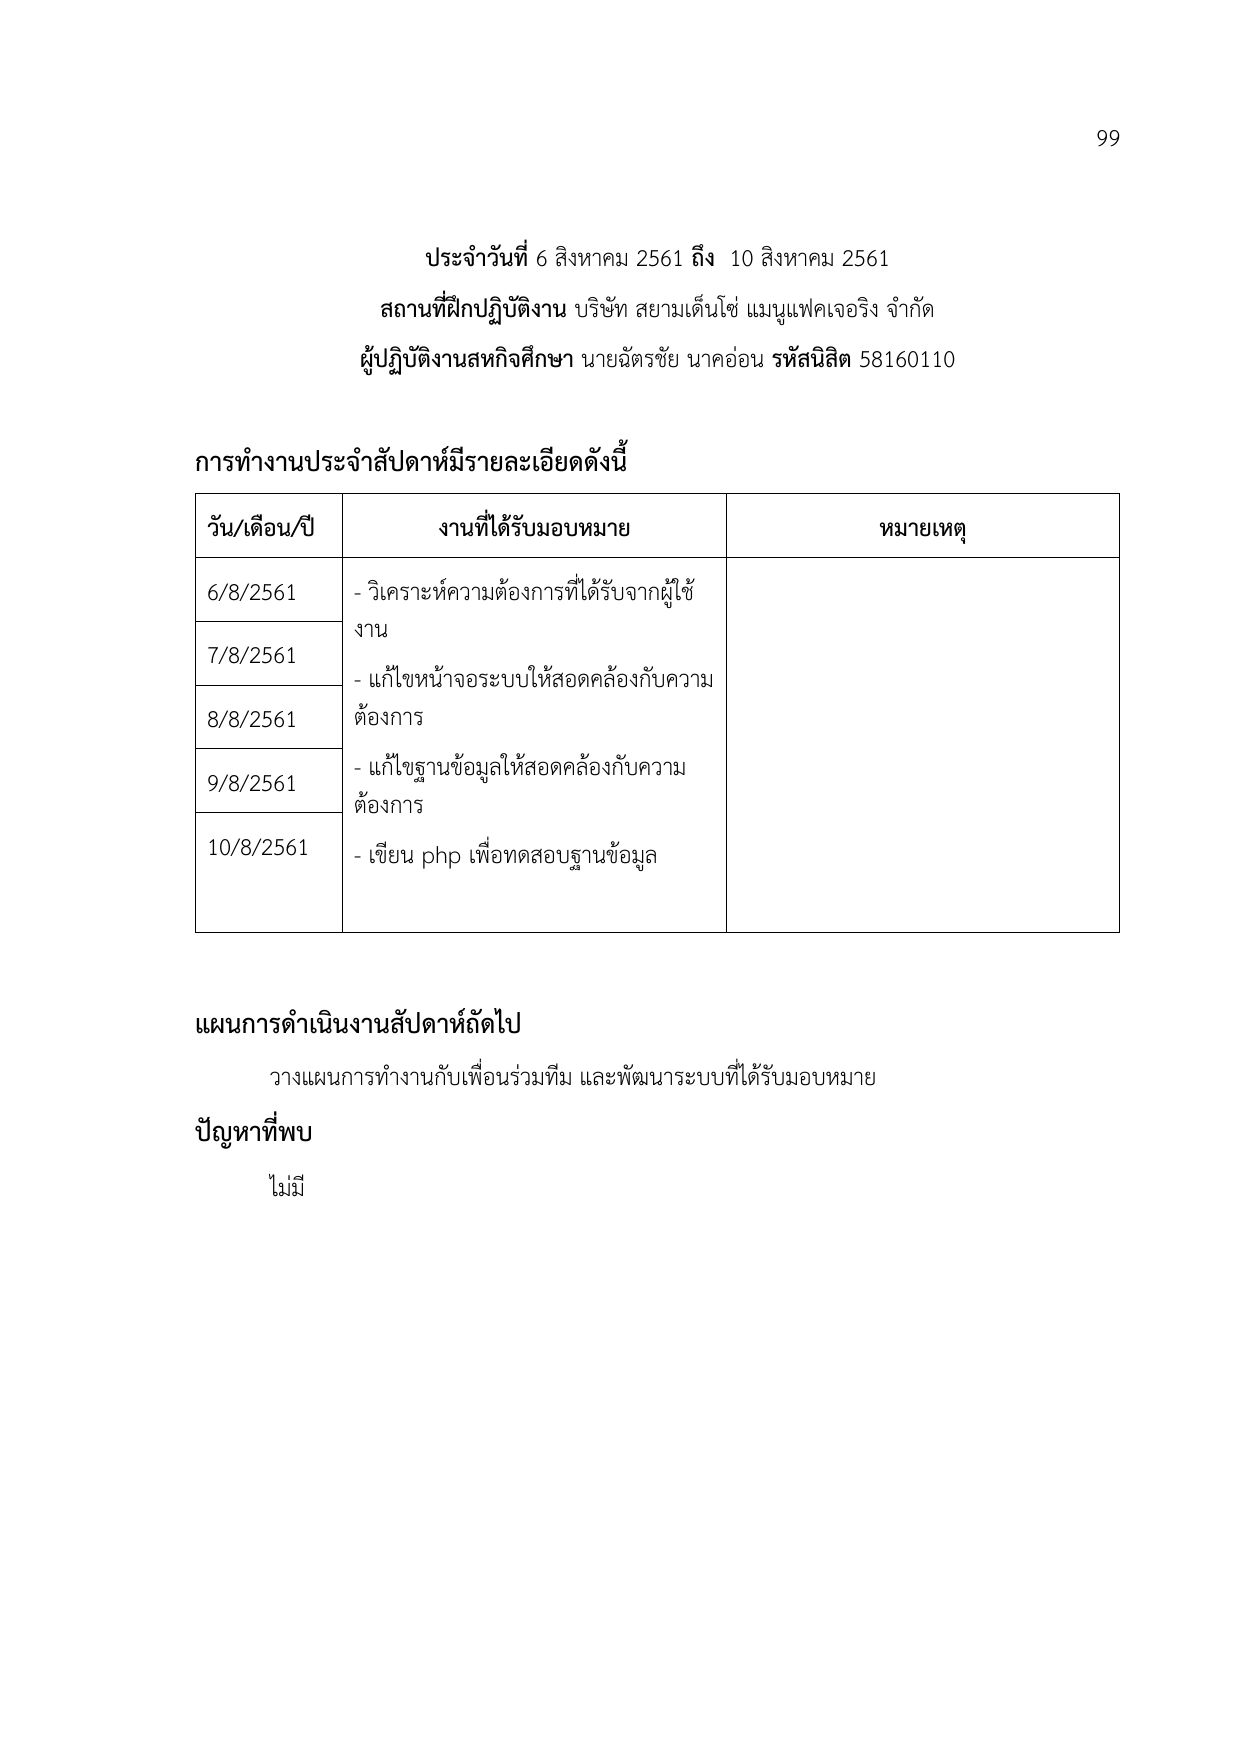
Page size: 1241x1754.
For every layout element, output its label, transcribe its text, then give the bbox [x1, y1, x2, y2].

table_header หมายเหตุ [727, 494, 1119, 557]
text วางแผนการทำงานกับเพื่อนร่วมทีม และพัฒนาระบบที่ได้รับมอบหมาย [195, 1056, 1120, 1093]
text ผู้ปฏิบัติงานสหกิจศึกษา นายฉัตรชัย นาคอ่อน รหัสนิสิต 58160110 [195, 338, 1120, 376]
table_cell 10/8/2561 [196, 813, 342, 932]
table_cell [727, 558, 1119, 932]
table_cell 9/8/2561 [196, 749, 342, 812]
text ไม่มี [195, 1167, 1120, 1205]
table_cell - วิเคราะห์ความต้องการที่ได้รับจากผู้ใช้งาน - แก้ไขหน้าจอระบบให้สอดคล้องกับความต้องการ - แก้ไขฐานข้อมูลให้สอดคล้องกับความต้องการ - เขียน php เพื่อทดสอบฐานข้อมูล [343, 558, 726, 932]
text สถานที่ฝึกปฏิบัติงาน บริษัท สยามเด็นโซ่ แมนูแฟคเจอริง จำกัด [195, 288, 1120, 325]
table_cell 7/8/2561 [196, 622, 342, 684]
table_cell 6/8/2561 [196, 558, 342, 621]
text การทำงานประจำสัปดาห์มีรายละเอียดดังนี้ [195, 438, 1120, 481]
table_header งานที่ได้รับมอบหมาย [343, 494, 726, 557]
text ปัญหาที่พบ [195, 1109, 1120, 1151]
text ประจำวันที่ 6 สิงหาคม 2561 ถึง 10 สิงหาคม 2561 [195, 237, 1120, 275]
table_cell 8/8/2561 [196, 686, 342, 748]
table_header วัน/เดือน/ปี [196, 494, 342, 557]
text แผนการดำเนินงานสัปดาห์ถัดไป [195, 1001, 1120, 1043]
